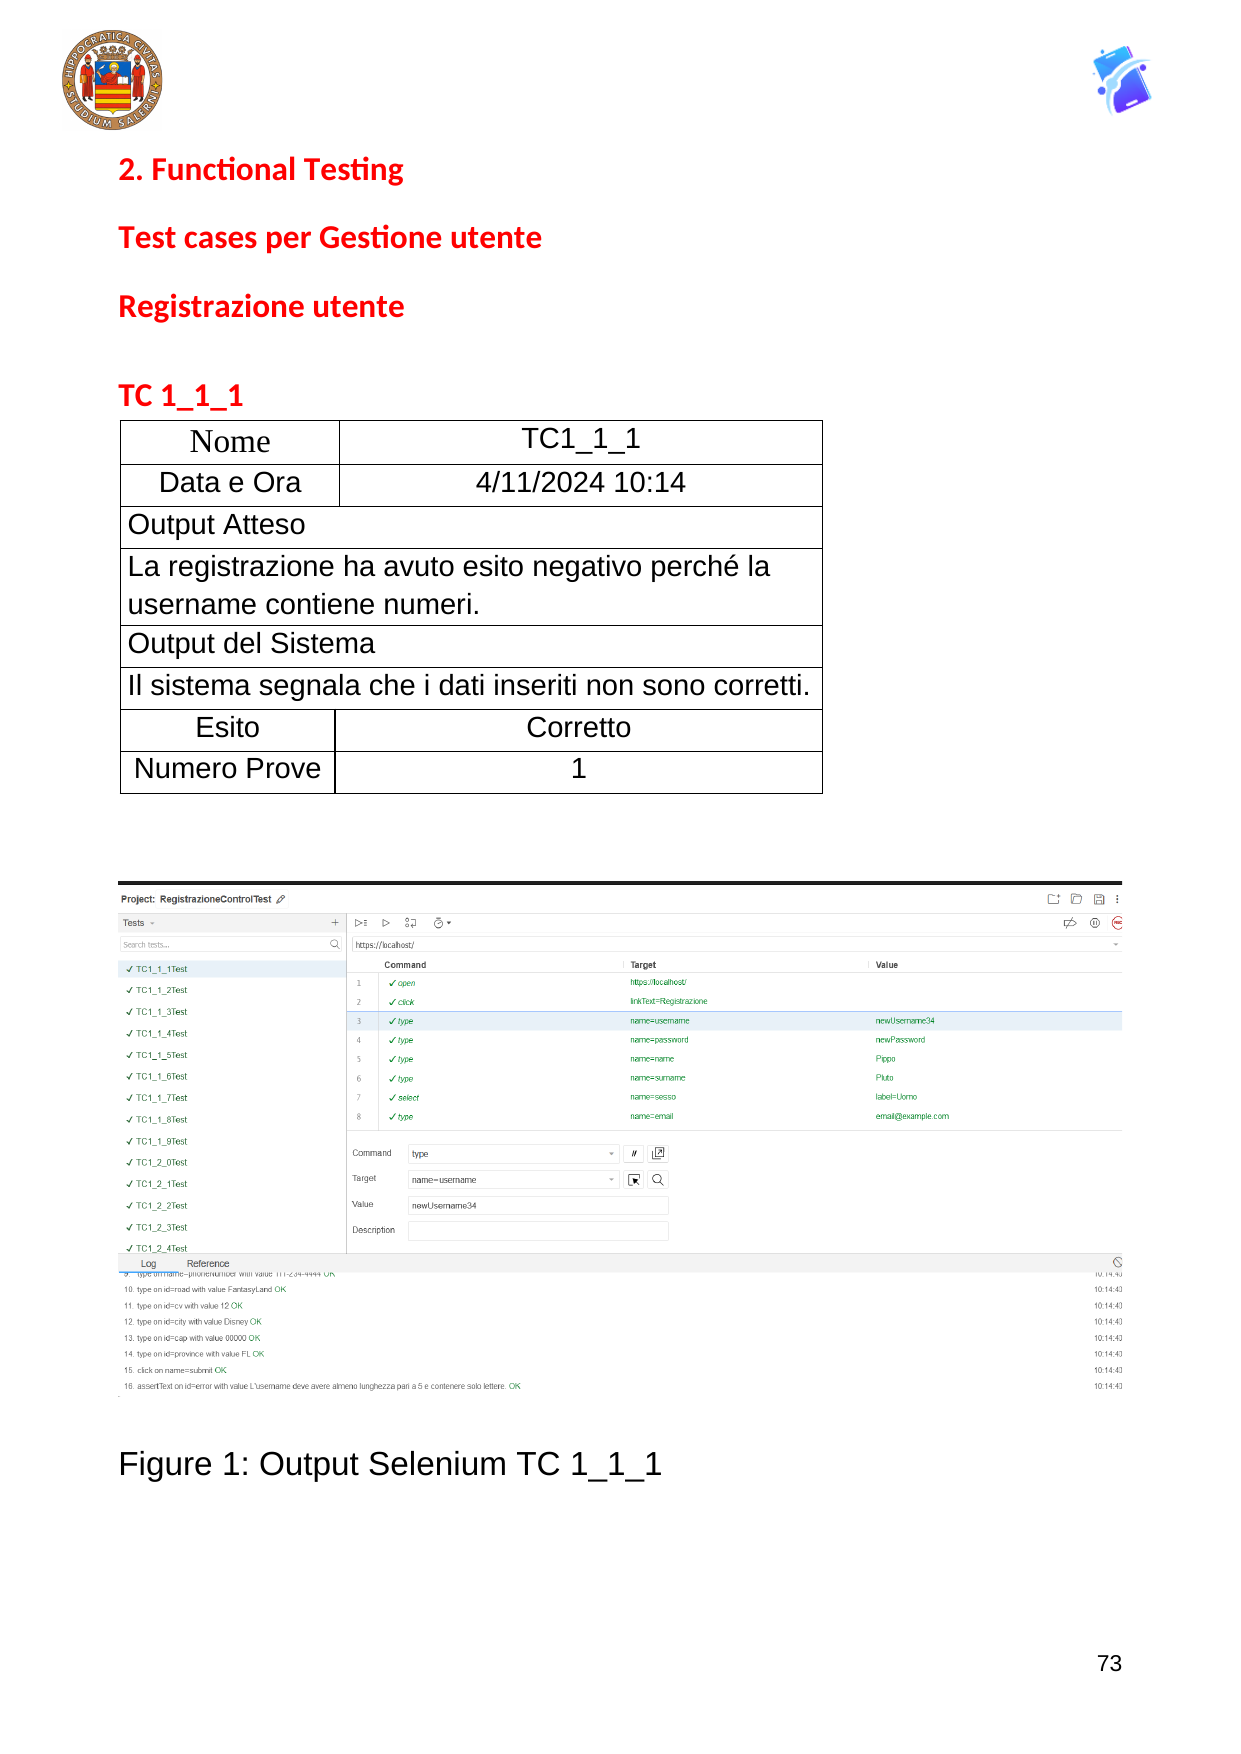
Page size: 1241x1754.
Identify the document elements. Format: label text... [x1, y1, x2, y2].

table_cell Corretto [336, 710, 822, 751]
table_header TC1_1_1 [340, 421, 822, 464]
table_cell Numero Prove [121, 752, 334, 792]
subtitle 2. Functional Testing [118, 148, 1122, 188]
table_cell La registrazione ha avuto esito negativo perché la username contiene numeri. [121, 549, 822, 624]
table_cell 1 [336, 752, 822, 792]
picture [118, 881, 1123, 1397]
text TC 1_1_1 [118, 374, 1122, 414]
table_cell Esito [121, 710, 334, 751]
subtitle Registrazione utente [118, 286, 1122, 326]
table_cell Output del Sistema [121, 626, 822, 667]
table_cell Data e Ora [121, 465, 339, 506]
text Figure 1: Output Selenium TC 1_1_1 [118, 1444, 1122, 1483]
picture [61, 29, 163, 131]
subtitle Test cases per Gestione utente [118, 217, 1122, 257]
table_cell 4/11/2024 10:14 [340, 465, 822, 506]
table_cell Output Atteso [121, 507, 822, 548]
picture [1066, 25, 1178, 147]
table_header Nome [121, 421, 339, 464]
table_cell Il sistema segnala che i dati inseriti non sono corretti. [121, 668, 822, 708]
